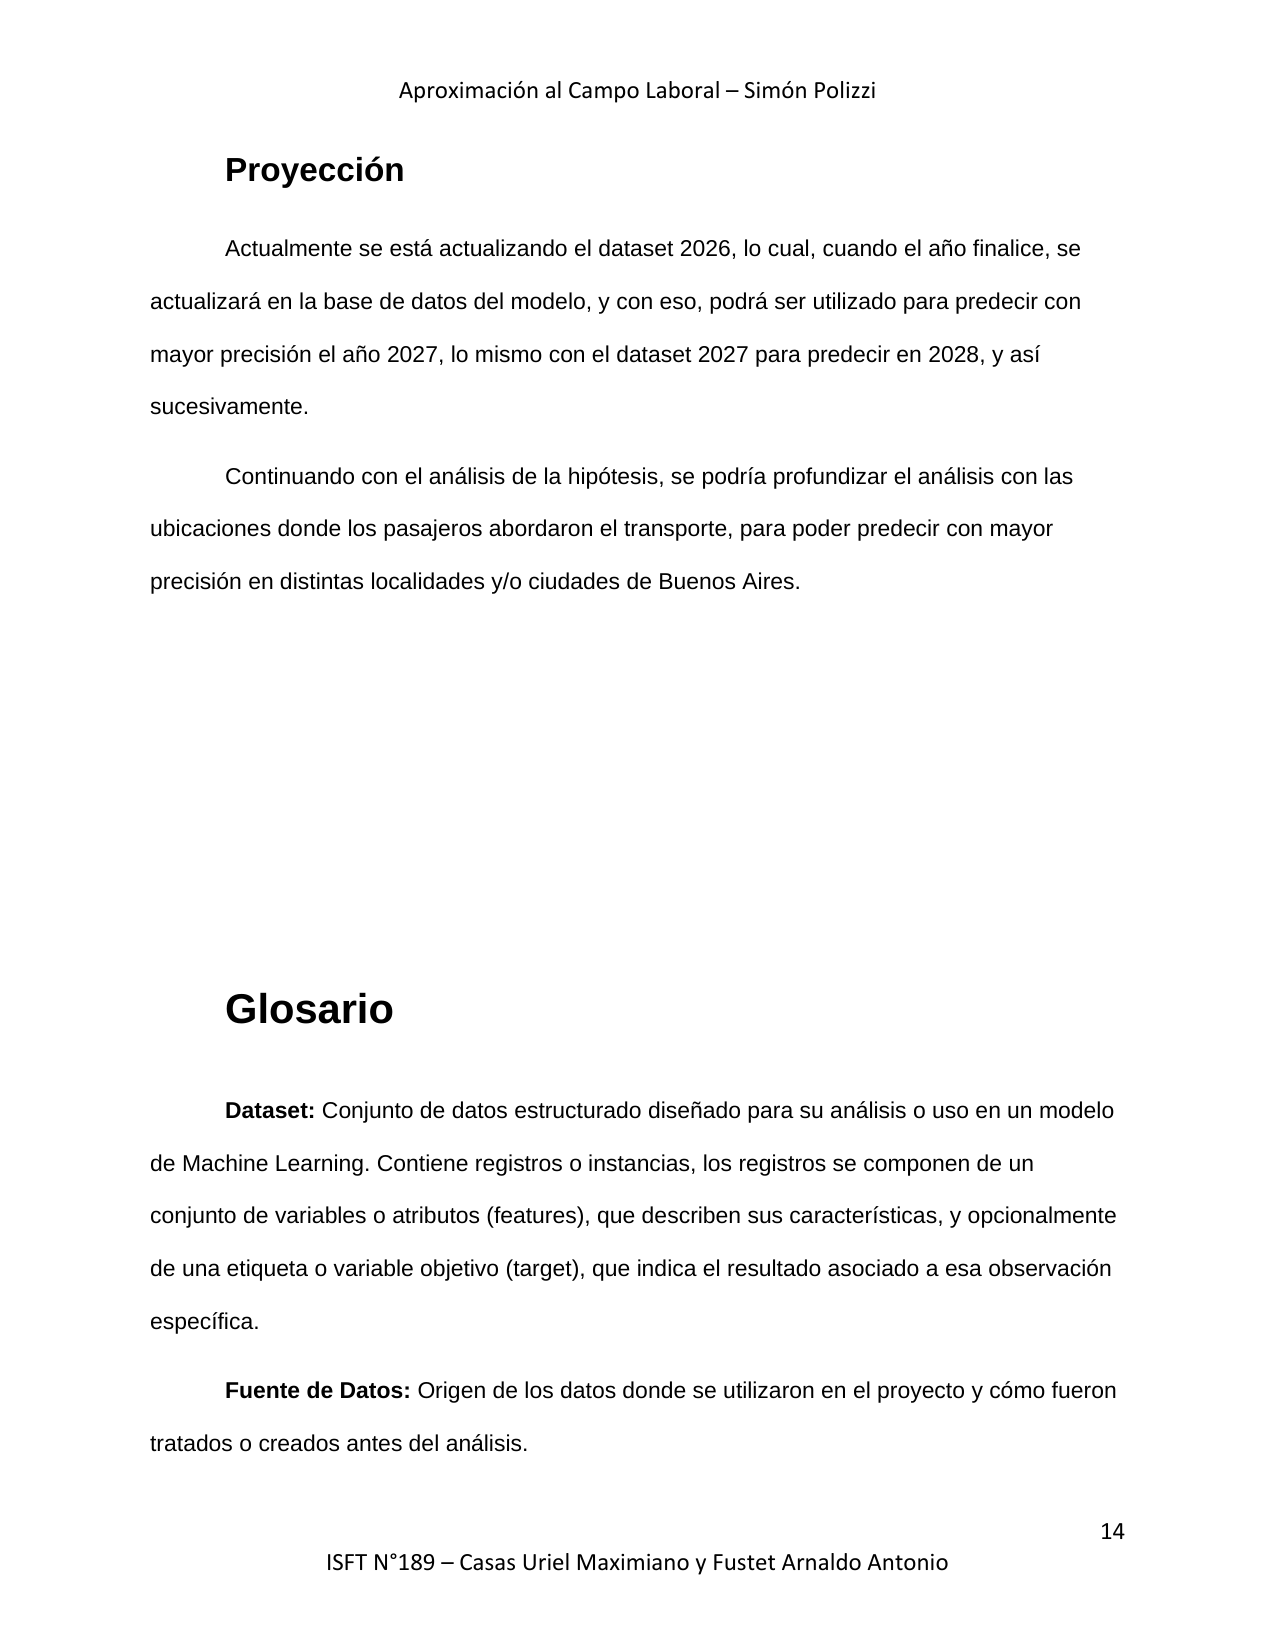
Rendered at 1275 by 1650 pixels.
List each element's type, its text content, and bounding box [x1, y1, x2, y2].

text Dataset: Conjunto de datos estructurado diseñado para su análisis o uso en un modelo de Machine Learning. Contiene registros o instancias, los registros se componen de un conjunto de variables o atributos (features), que describen sus características, y opcionalmente de una etiqueta o variable objetivo (target), que indica el resultado asociado a esa observación específica. [150, 1097, 1125, 1334]
text Continuando con el análisis de la hipótesis, se podría profundizar el análisis con las ubicaciones donde los pasajeros abordaron el transporte, para poder predecir con mayor precisión en distintas localidades y/o ciudades de Buenos Aires. [150, 463, 1125, 594]
text Proyección [150, 150, 1125, 188]
text Fuente de Datos: Origen de los datos donde se utilizaron en el proyecto y cómo fueron tratados o creados antes del análisis. [150, 1377, 1125, 1456]
text Glosario [150, 984, 1125, 1032]
text Actualmente se está actualizando el dataset 2026, lo cual, cuando el año finalice, se actualizará en la base de datos del modelo, y con eso, podrá ser utilizado para predecir con mayor precisión el año 2027, lo mismo con el dataset 2027 para predecir en 2028, y así sucesivamente. [150, 235, 1125, 420]
